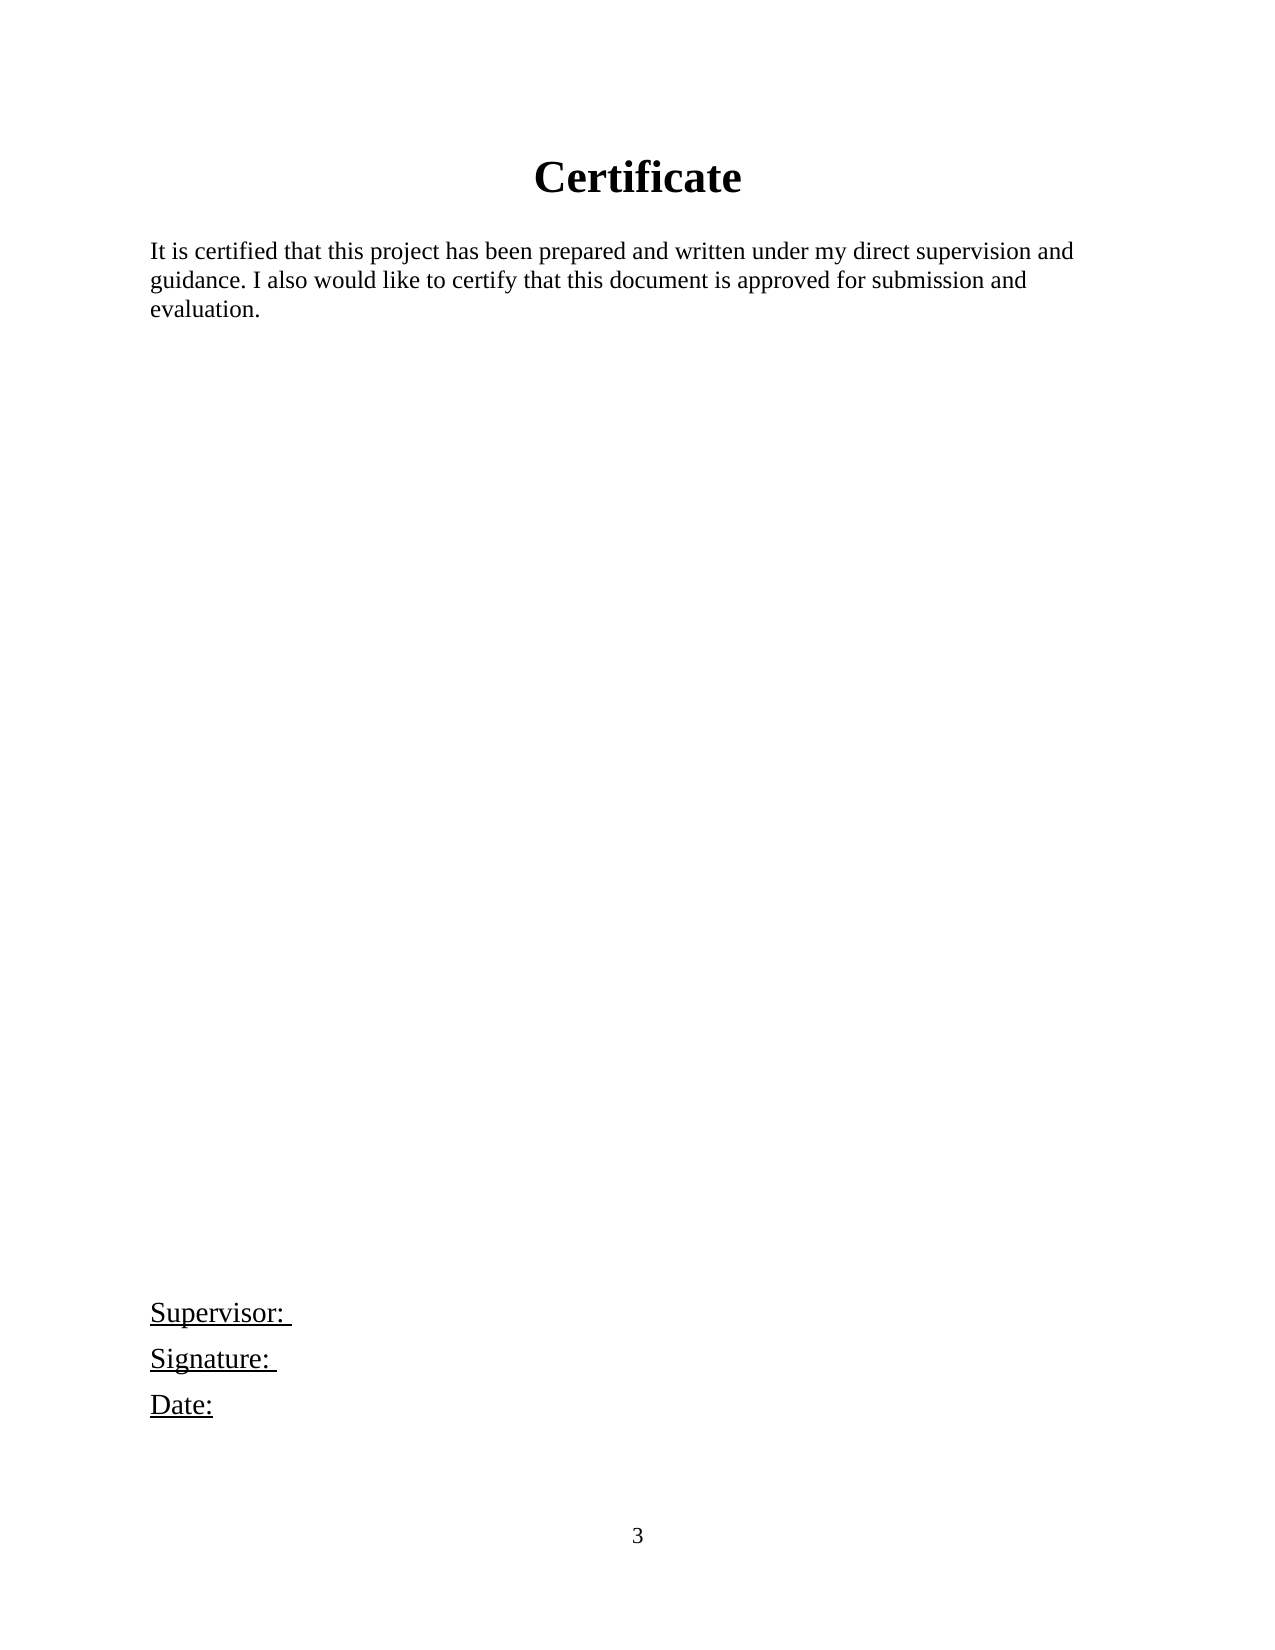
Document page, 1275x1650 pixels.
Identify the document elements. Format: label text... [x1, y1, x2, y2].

text Certificate [150, 150, 1125, 203]
text Date: [150, 1387, 1125, 1421]
text Signature: [150, 1341, 1125, 1375]
text Supervisor: [150, 1295, 1125, 1329]
text It is certified that this project has been prepared and written under my direct supervision and guidance. I also would like to certify that this document is approved for submission and evaluation. [150, 236, 1125, 322]
